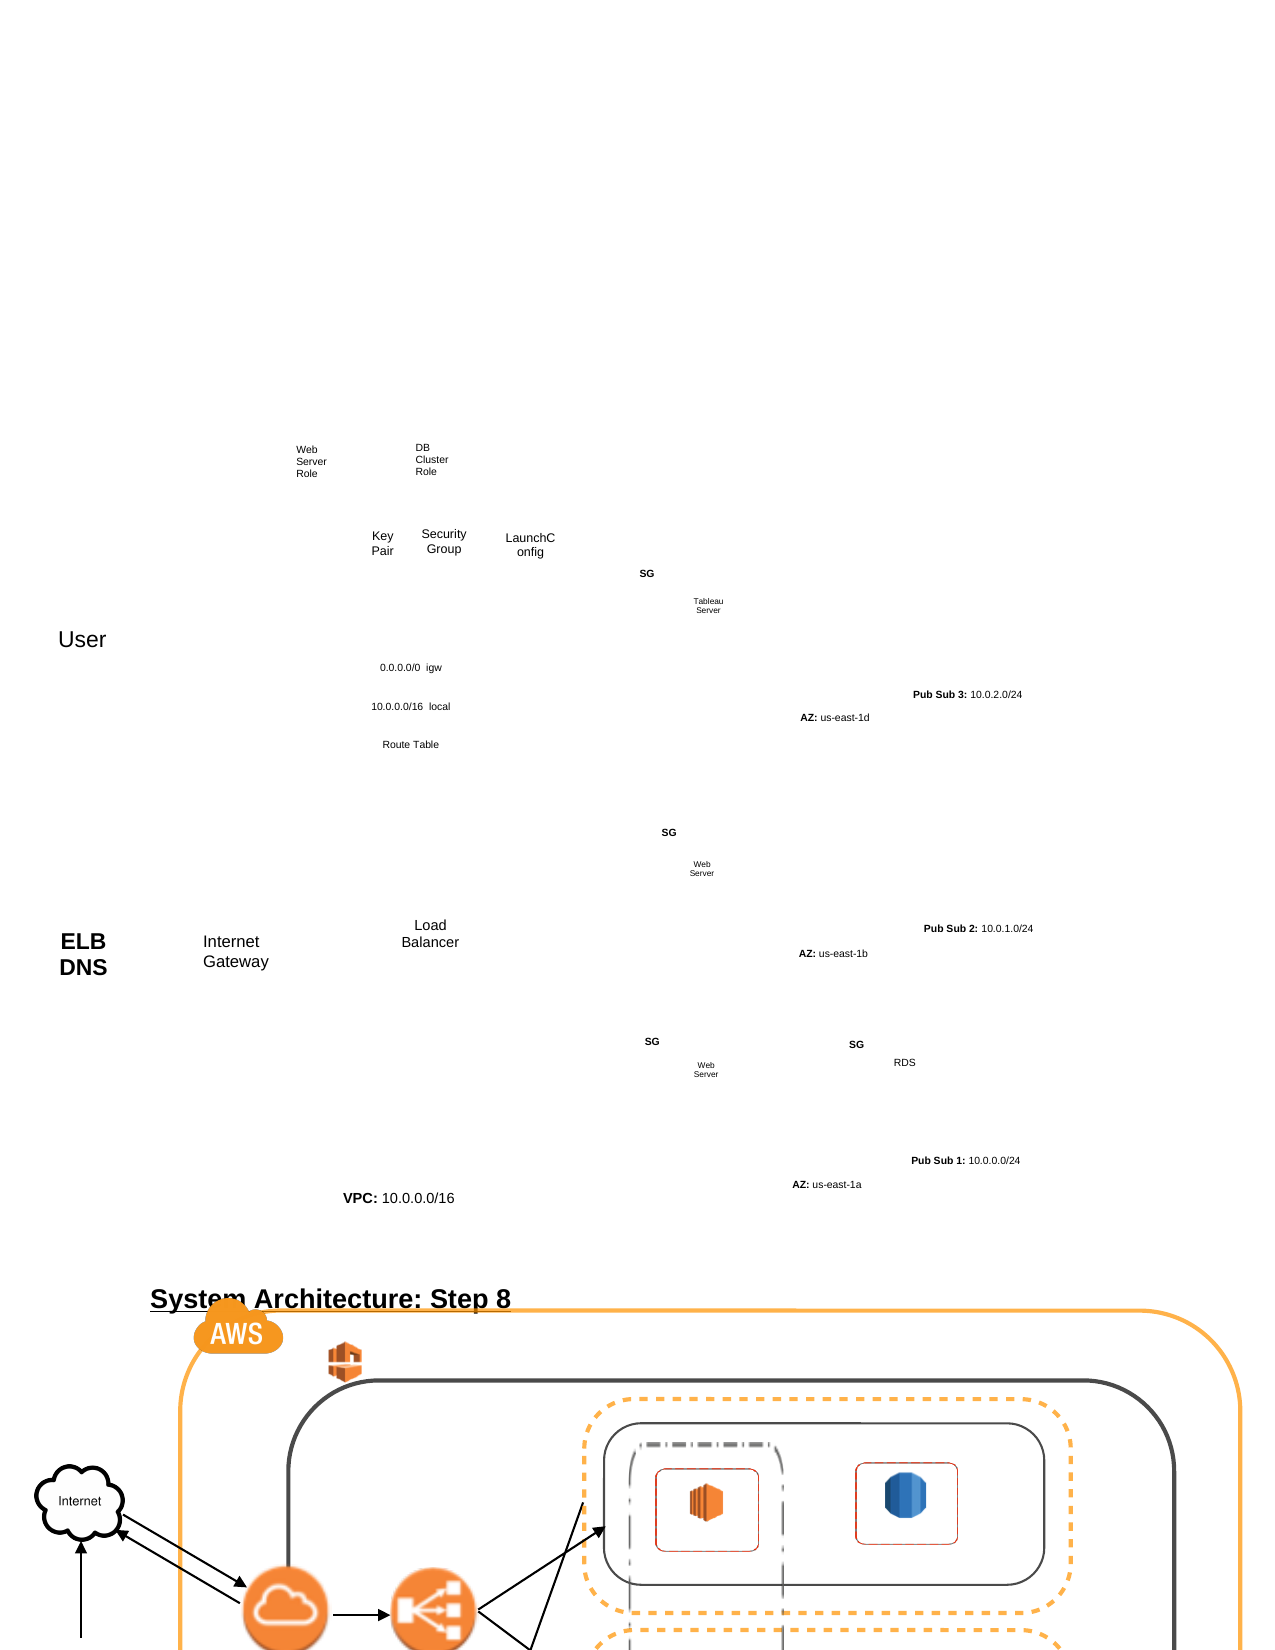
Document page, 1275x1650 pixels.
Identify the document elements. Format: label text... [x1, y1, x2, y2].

picture [390, 1567, 479, 1650]
picture [157, 1245, 315, 1403]
text System Architecture: Step 8 [315, 1283, 1125, 1308]
picture [328, 1340, 362, 1383]
picture [240, 1563, 332, 1650]
picture [855, 1462, 958, 1545]
picture [34, 1464, 125, 1542]
picture [628, 1442, 784, 1650]
